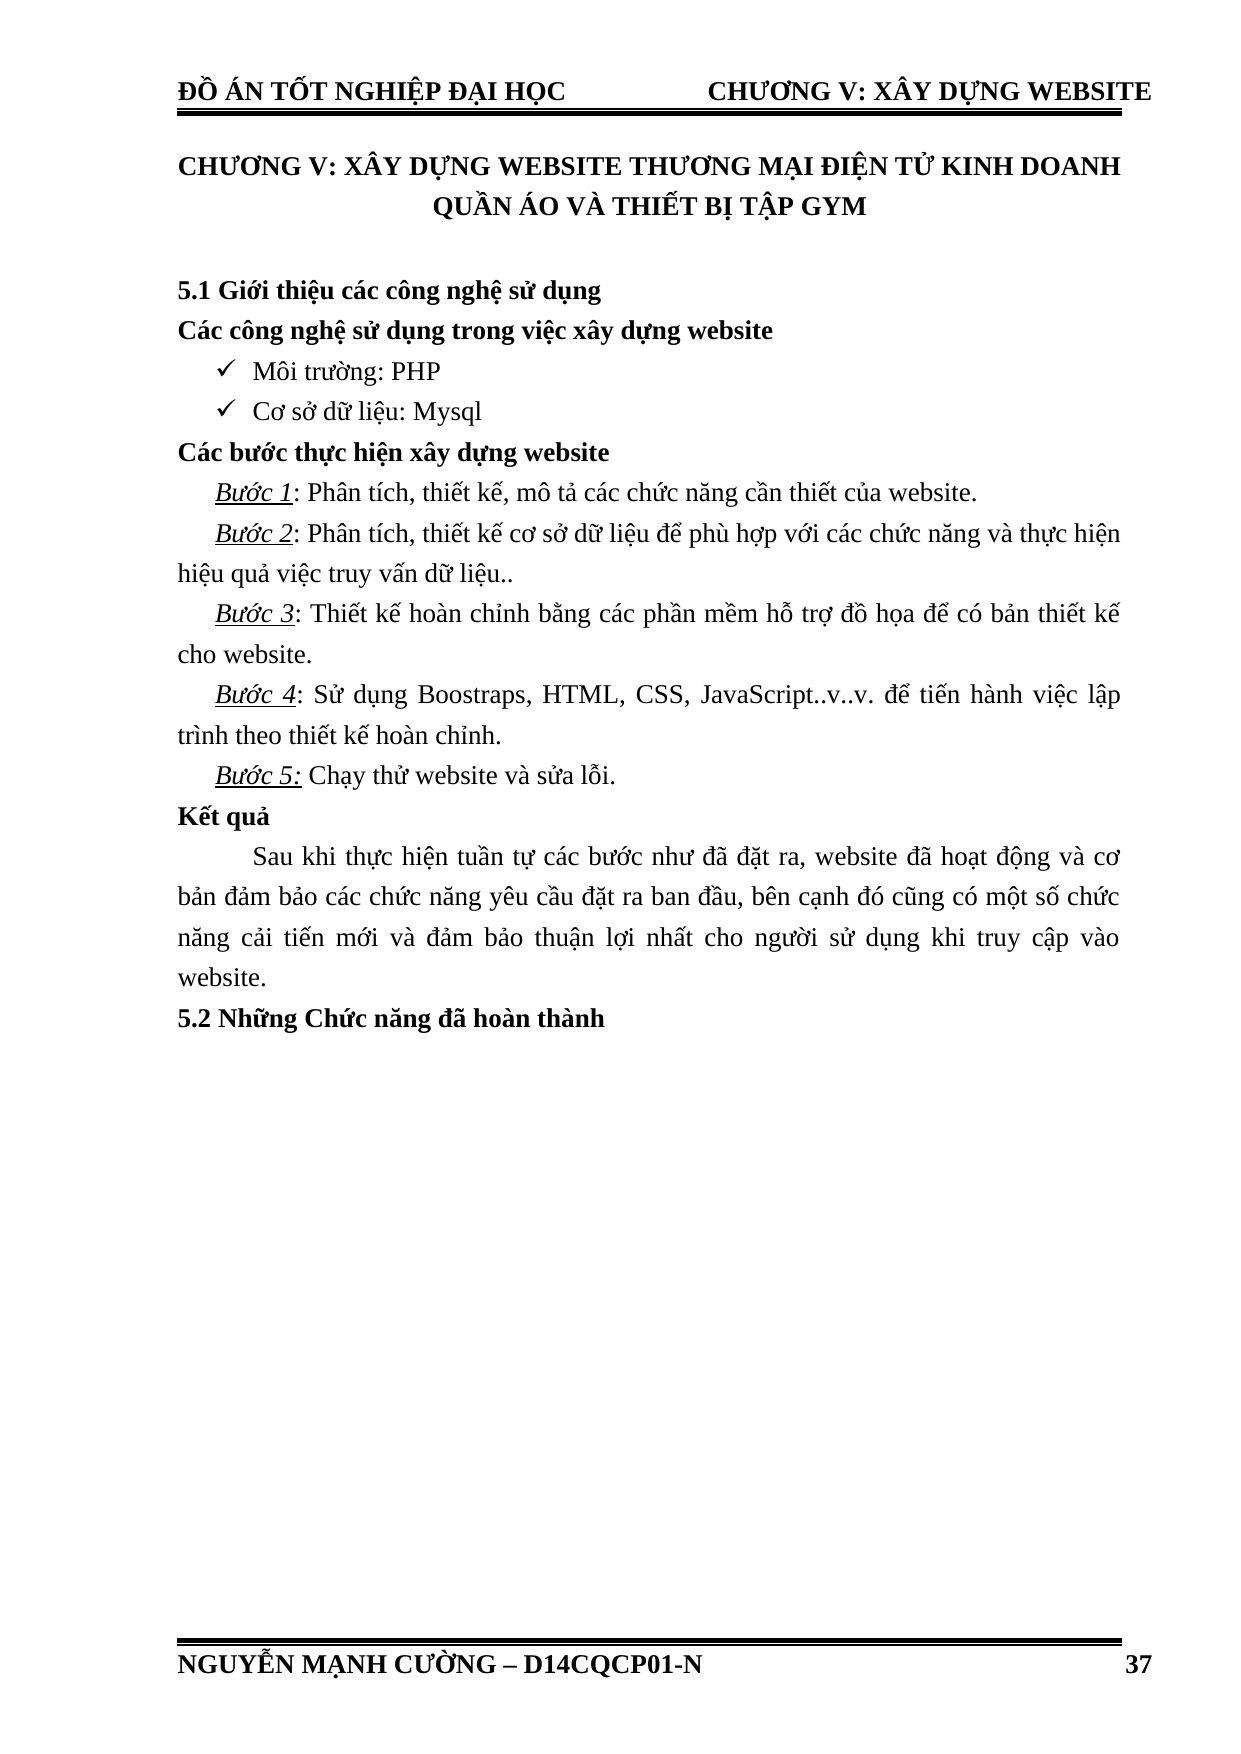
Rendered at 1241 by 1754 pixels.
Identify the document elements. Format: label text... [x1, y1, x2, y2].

text 5.2 Những Chức năng đã hoàn thành [177, 1002, 1122, 1033]
text Kết quả [177, 799, 1122, 831]
text Các công nghệ sử dụng trong việc xây dựng website [177, 314, 1122, 345]
subtitle CHƯƠNG V: XÂY DỰNG WEBSITE THƯƠNG MẠI ĐIỆN TỬ KINH DOANH QUẦN ÁO VÀ THIẾT BỊ TẬP GYM [177, 150, 1122, 222]
text Bước 1: Phân tích, thiết kế, mô tả các chức năng cần thiết của website. [177, 476, 1122, 507]
text Sau khi thực hiện tuần tự các bước như đã đặt ra, website đã hoạt động và cơ bản đảm bảo các chức năng yêu cầu đặt ra ban đầu, bên cạnh đó cũng có một số chức năng cải tiến mới và đảm bảo thuận lợi nhất cho người sử dụng khi truy cập vào website. [177, 840, 1122, 992]
text Bước 5: Chạy thử website và sửa lỗi. [177, 759, 1122, 790]
list Môi trường: PHP [215, 354, 1122, 386]
text Bước 2: Phân tích, thiết kế cơ sở dữ liệu để phù hợp với các chức năng và thực hiện hiệu quả việc truy vấn dữ liệu.. [177, 517, 1122, 588]
text Bước 3: Thiết kế hoàn chỉnh bằng các phần mềm hỗ trợ đồ họa để có bản thiết kế cho website. [177, 597, 1122, 669]
text Bước 4: Sử dụng Boostraps, HTML, CSS, JavaScript..v..v. để tiến hành việc lập trình theo thiết kế hoàn chỉnh. [177, 678, 1122, 750]
list Cơ sở dữ liệu: Mysql [215, 395, 1122, 426]
text Các bước thực hiện xây dựng website [177, 436, 1122, 467]
subtitle 5.1 Giới thiệu các công nghệ sử dụng [177, 274, 1122, 305]
